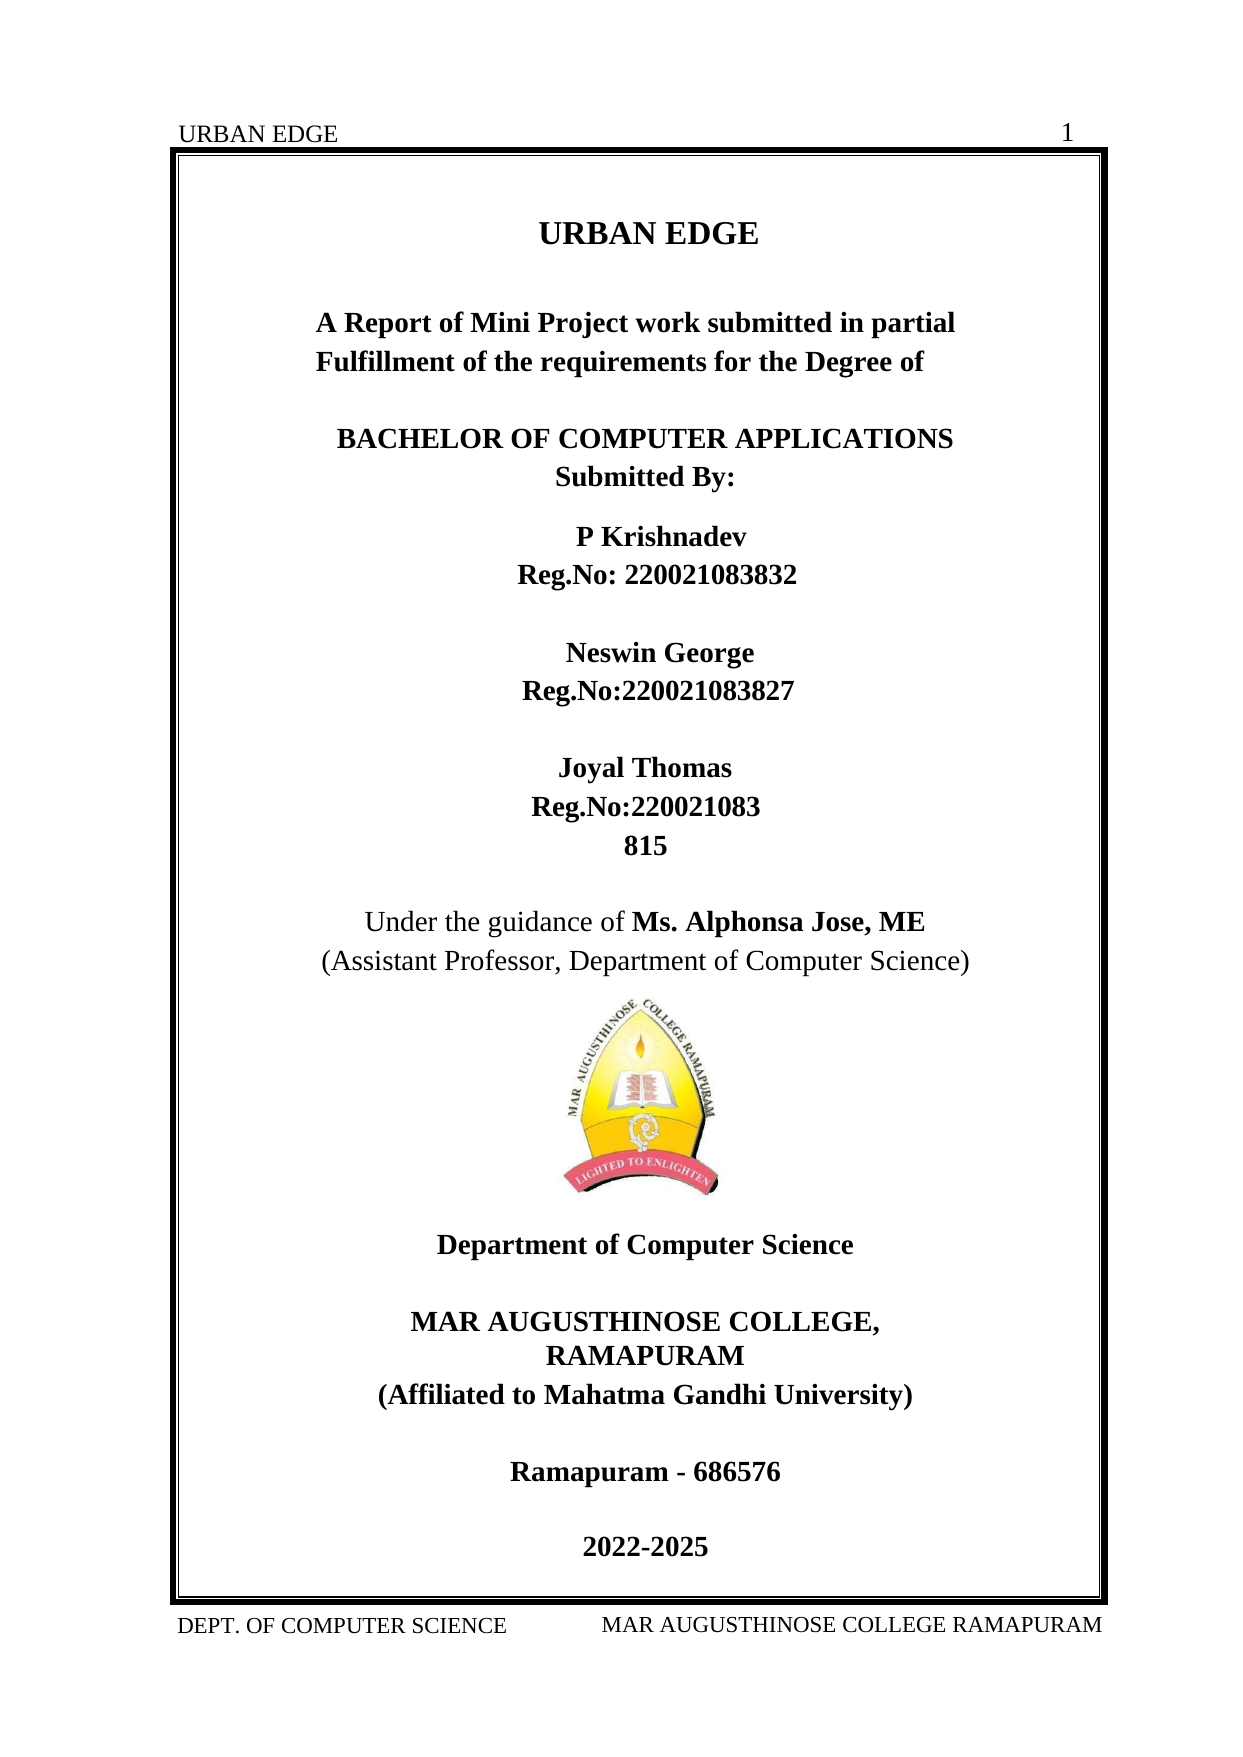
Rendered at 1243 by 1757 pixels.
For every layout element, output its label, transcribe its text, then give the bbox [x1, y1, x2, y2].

text Under the guidance of Ms. Alphonsa Jose, ME [319, 904, 971, 938]
subtitle A Report of Mini Project work submitted in partial Fulfillment of the requirements for the Degree of [316, 305, 1042, 377]
text MAR AUGUSTHINOSE COLLEGE, RAMAPURAM [319, 1304, 971, 1371]
subtitle Submitted By: [319, 459, 971, 493]
text 2022-2025 [319, 1531, 971, 1563]
text URBAN EDGE [319, 213, 978, 252]
subtitle Neswin George Reg.No:220021083827 [522, 635, 795, 707]
subtitle (Affiliated to Mahatma Gandhi University) Ramapuram - 686576 [319, 1377, 971, 1487]
text (Assistant Professor, Department of Computer Science) [319, 943, 971, 977]
picture [557, 998, 725, 1202]
text P Krishnadev Reg.No: 220021083832 [517, 519, 836, 591]
text BACHELOR OF COMPUTER APPLICATIONS [319, 421, 971, 454]
subtitle Department of Computer Science [319, 1227, 971, 1261]
text Joyal Thomas Reg.No:220021083815 [522, 751, 768, 861]
